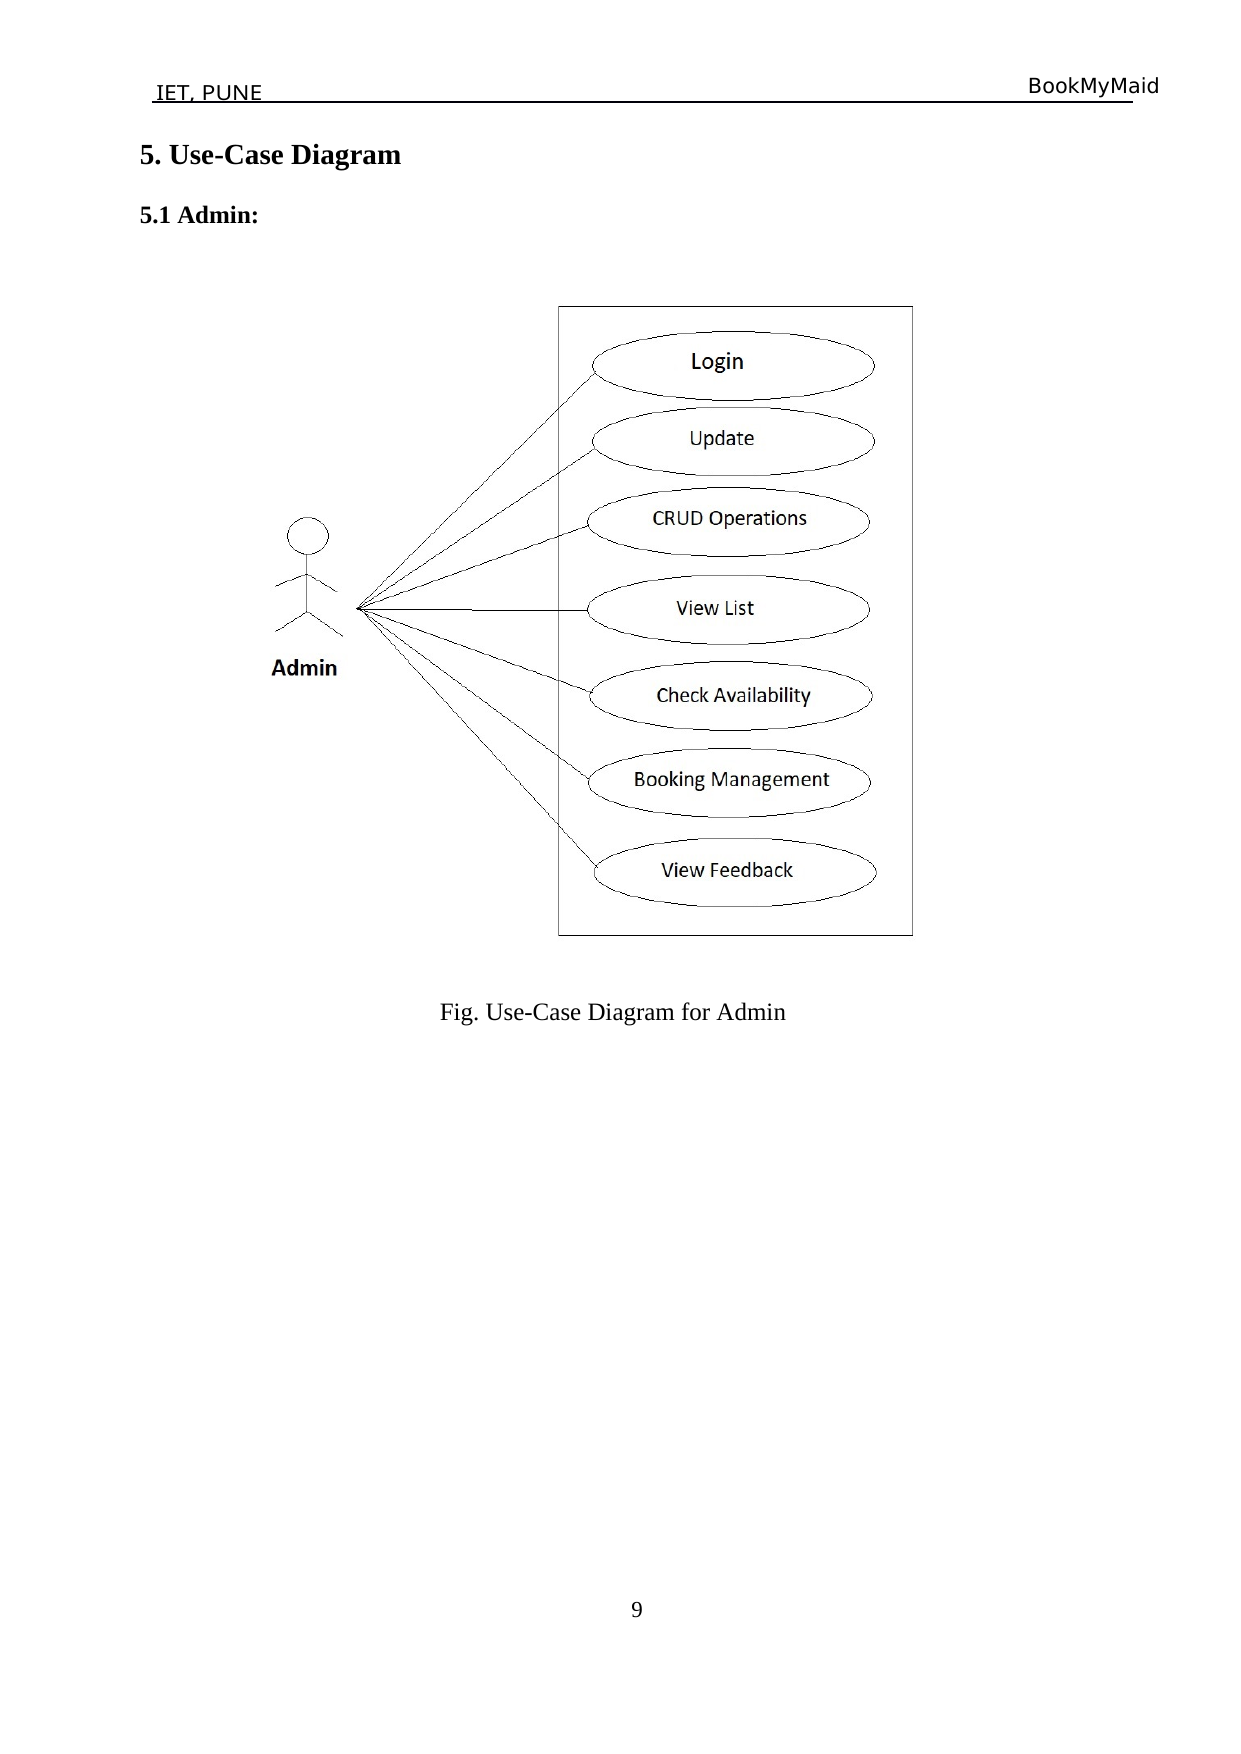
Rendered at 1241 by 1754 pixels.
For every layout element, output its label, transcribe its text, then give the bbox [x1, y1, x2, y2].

text Fig. Use-Case Diagram for Admin [364, 997, 1134, 1026]
picture [139, 276, 1086, 970]
text 5.1 Admin: [139, 200, 1134, 228]
text 5. Use-Case Diagram [139, 137, 1134, 171]
